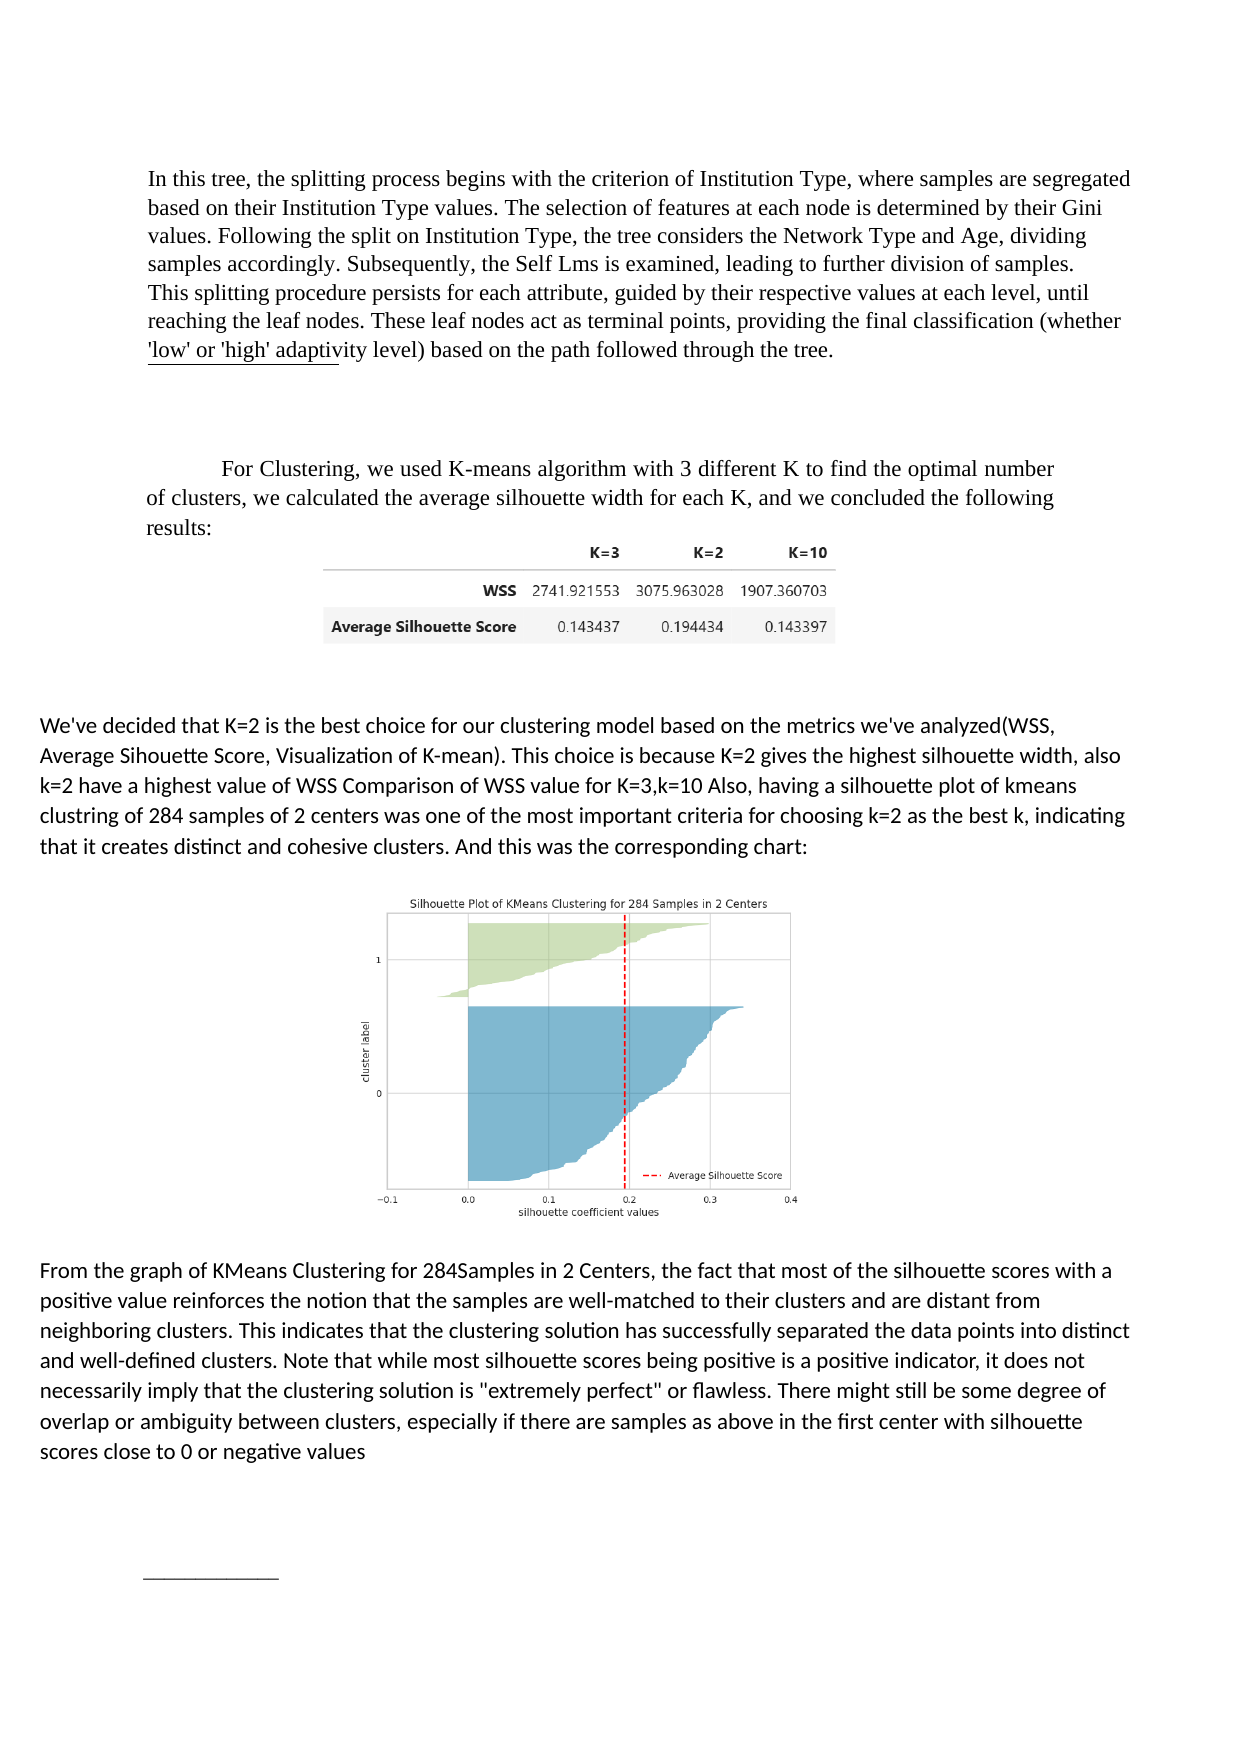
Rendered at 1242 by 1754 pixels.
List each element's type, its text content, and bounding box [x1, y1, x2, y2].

text From the graph of KMeans Clustering for 284Samples in 2 Centers, the fact that most of the silhouette scores with a positive value reinforces the notion that the samples are well-matched to their clusters and are distant from neighboring clusters. This indicates that the clustering solution has successfully separated the data points into distinct and well-defined clusters. Note that while most silhouette scores being positive is a positive indicator, it does not necessarily imply that the clustering solution is "extremely perfect" or flawless. There might still be some degree of overlap or ambiguity between clusters, especially if there are samples as above in the first center with silhouette scores close to 0 or negative values [39, 1256, 1134, 1465]
picture [355, 892, 804, 1224]
text _____________ [143, 1558, 1134, 1582]
text In this tree, the splitting process begins with the criterion of Institution Type, where samples are segregated based on their Institution Type values. The selection of features at each node is determined by their Gini values. Following the split on Institution Type, the tree considers the Network Type and Age, dividing samples accordingly. Subsequently, the Self Lms is examined, leading to further division of samples. [148, 165, 1134, 277]
text This splitting procedure persists for each attribute, guided by their respective values at each level, until reaching the leaf nodes. These leaf nodes act as terminal points, providing the final classification (whether 'low' or 'high' adaptivity level) based on the path followed through the tree. [148, 279, 1134, 362]
picture [313, 543, 911, 649]
text We've decided that K=2 is the best choice for our clustering model based on the metrics we've analyzed(WSS, Average Sihouette Score, Visualization of K-mean). This choice is because K=2 gives the highest silhouette width, also k=2 have a highest value of WSS Comparison of WSS value for K=3,k=10 Also, having a silhouette plot of kmeans clustring of 284 samples of 2 centers was one of the most important criteria for choosing k=2 as the best k, indicating that it creates distinct and cohesive clusters. And this was the corresponding chart: [39, 711, 1134, 860]
text For Clustering, we used K-means algorithm with 3 different K to find the optimal number of clusters, we calculated the average silhouette width for each K, and we concluded the following results: [146, 455, 1055, 540]
